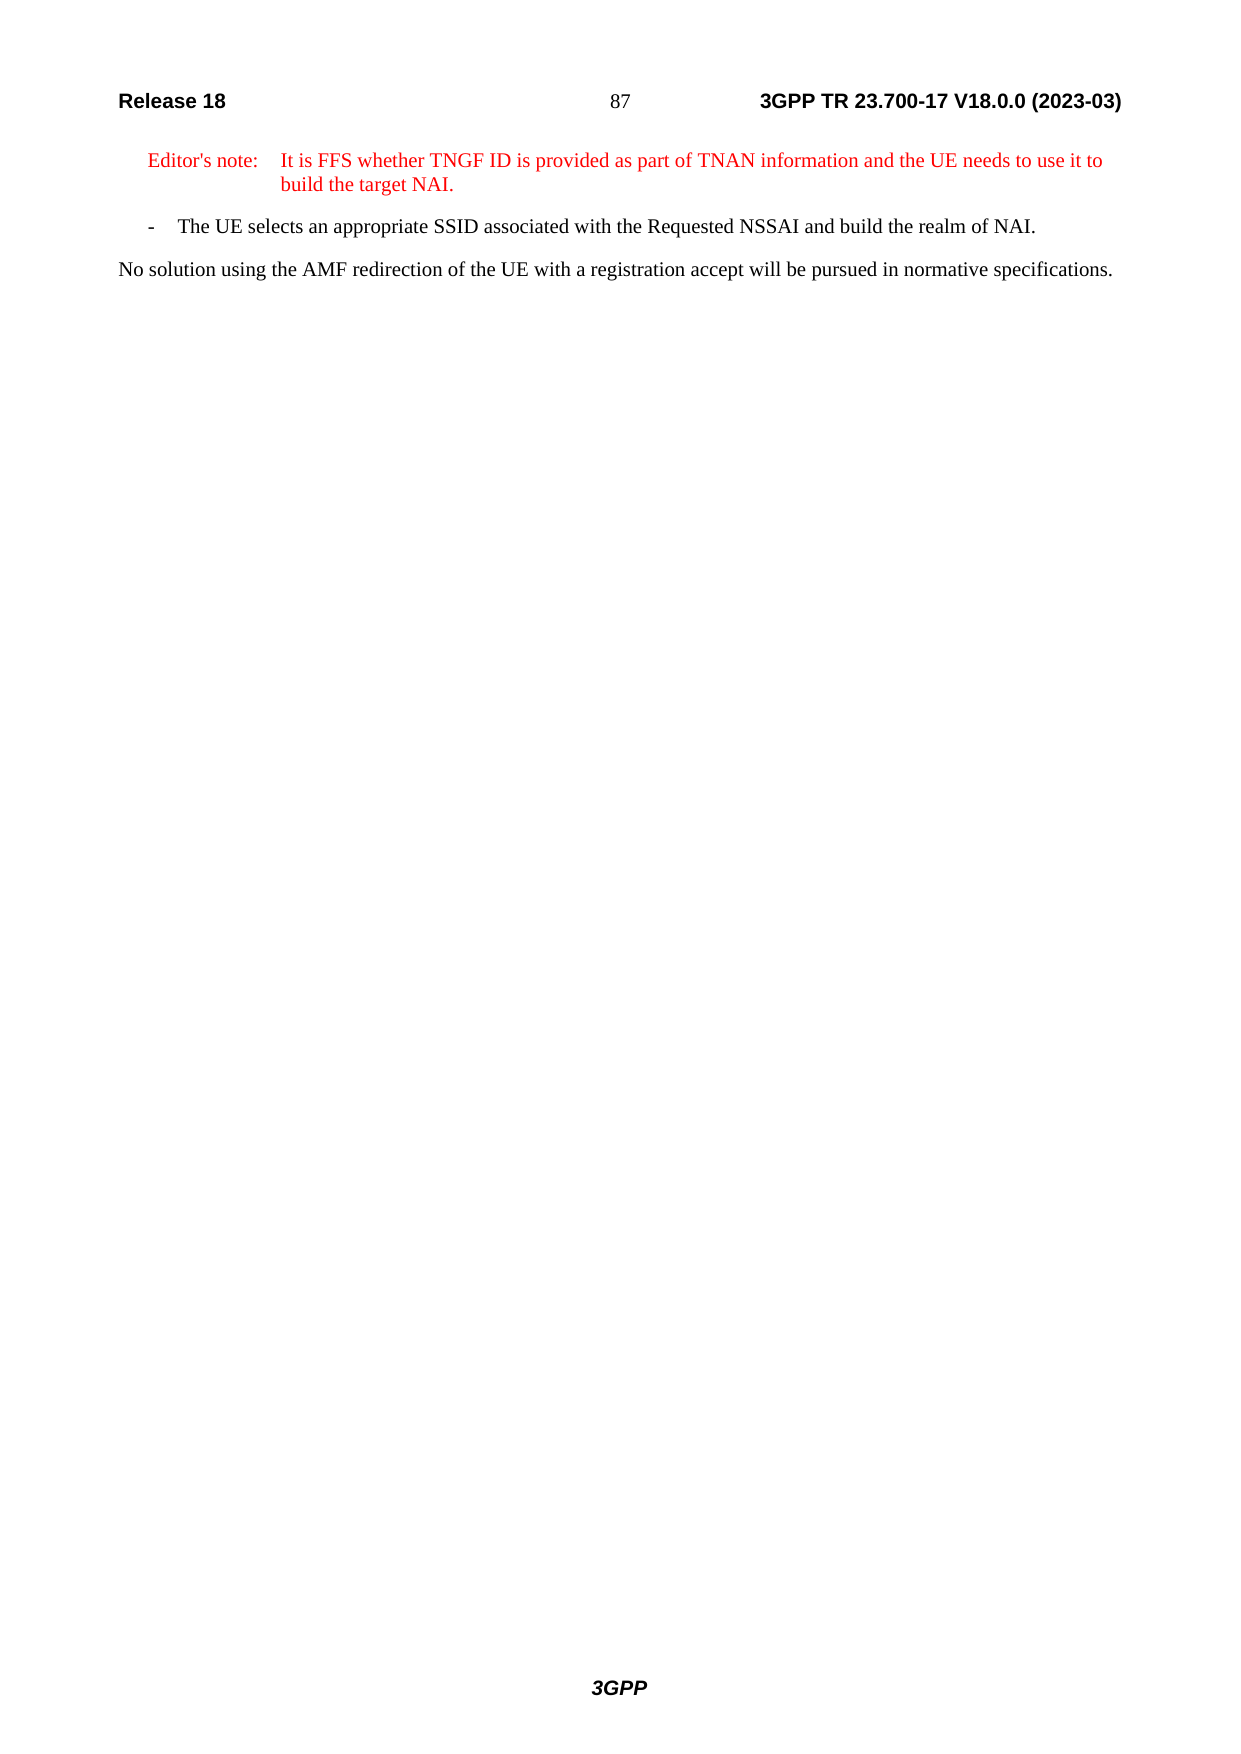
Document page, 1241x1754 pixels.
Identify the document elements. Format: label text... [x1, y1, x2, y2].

text - The UE selects an appropriate SSID associated with the Requested NSSAI and build the realm of NAI. [148, 214, 1122, 238]
text Editor's note: It is FFS whether TNGF ID is provided as part of TNAN information and the UE needs to use it to build the target NAI. [147, 147, 1122, 196]
text No solution using the AMF redirection of the UE with a registration accept will be pursued in normative specifications. [118, 257, 1122, 281]
